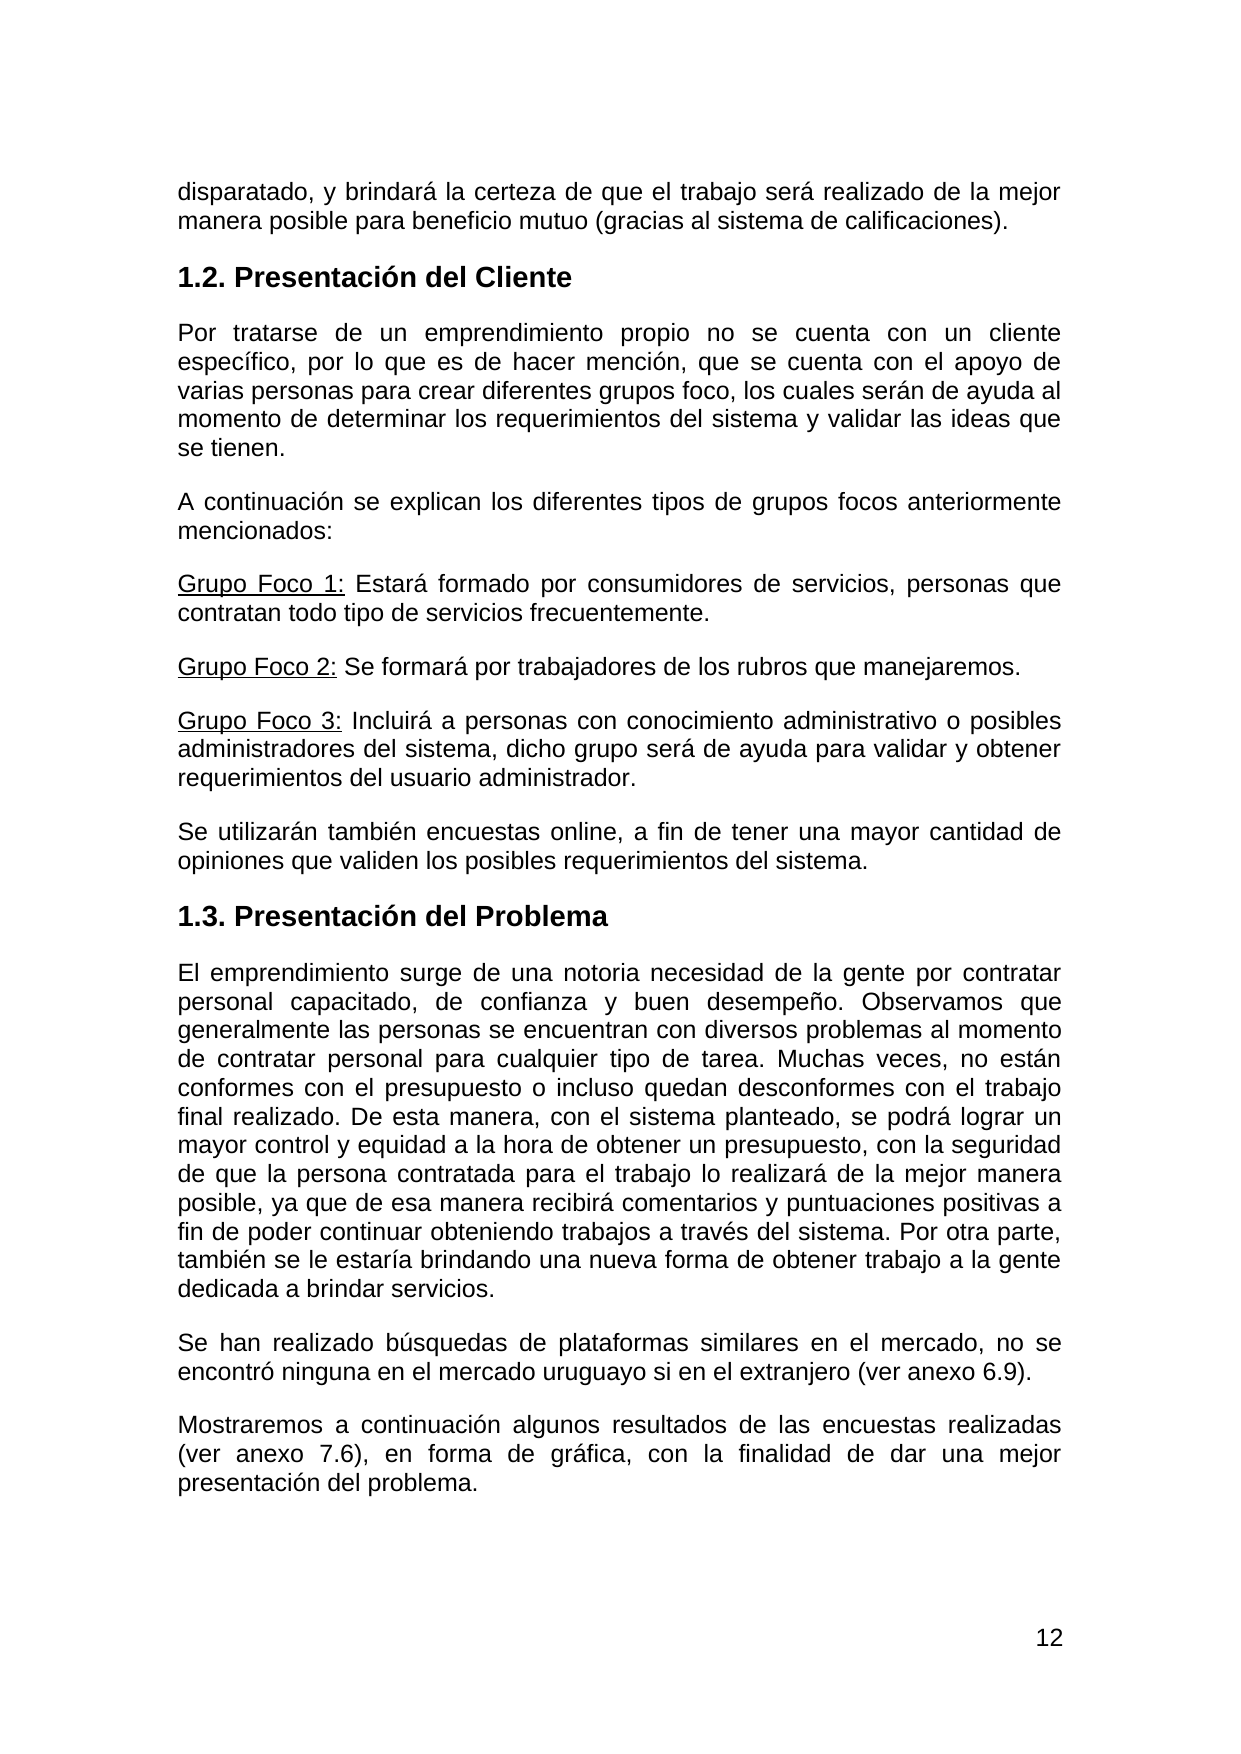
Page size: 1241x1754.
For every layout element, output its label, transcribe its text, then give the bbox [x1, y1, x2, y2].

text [177, 177, 1063, 235]
text Grupo Foco 2: Se formará por trabajadores de los rubros que manejaremos. [177, 652, 1063, 681]
text A continuación se explican los diferentes tipos de grupos focos anteriormente mencionados: [177, 487, 1063, 544]
text Grupo Foco 1: Estará formado por consumidores de servicios, personas que contratan todo tipo de servicios frecuentemente. [177, 569, 1063, 627]
text Se utilizarán también encuestas online, a fin de tener una mayor cantidad de opiniones que validen los posibles requerimientos del sistema. [177, 817, 1063, 874]
text El emprendimiento surge de una notoria necesidad de la gente por contratar personal capacitado, de confianza y buen desempeño. Observamos que generalmente las personas se encuentran con diversos problemas al momento de contratar personal para cualquier tipo de tarea. Muchas veces, no están conformes con el presupuesto o incluso quedan desconformes con el trabajo final realizado. De esta manera, con el sistema planteado, se podrá lograr un mayor control y equidad a la hora de obtener un presupuesto, con la seguridad de que la persona contratada para el trabajo lo realizará de la mejor manera posible, ya que de esa manera recibirá comentarios y puntuaciones positivas a fin de poder continuar obteniendo trabajos a través del sistema. Por otra parte, también se le estaría brindando una nueva forma de obtener trabajo a la gente dedicada a brindar servicios. [177, 958, 1063, 1303]
text 1.3. Presentación del Problema [177, 899, 1063, 933]
text Mostraremos a continuación algunos resultados de las encuestas realizadas (ver anexo 7.6), en forma de gráfica, con la finalidad de dar una mejor presentación del problema. [177, 1411, 1063, 1497]
text Por tratarse de un emprendimiento propio no se cuenta con un cliente específico, por lo que es de hacer mención, que se cuenta con el apoyo de varias personas para crear diferentes grupos foco, los cuales serán de ayuda al momento de determinar los requerimientos del sistema y validar las ideas que se tienen. [177, 318, 1063, 462]
text Se han realizado búsquedas de plataformas similares en el mercado, no se encontró ninguna en el mercado uruguayo si en el extranjero (ver anexo 6.9). [177, 1328, 1063, 1386]
text 1.2. Presentación del Cliente [177, 260, 1063, 293]
text Grupo Foco 3: Incluirá a personas con conocimiento administrativo o posibles administradores del sistema, dicho grupo será de ayuda para validar y obtener requerimientos del usuario administrador. [177, 706, 1063, 792]
